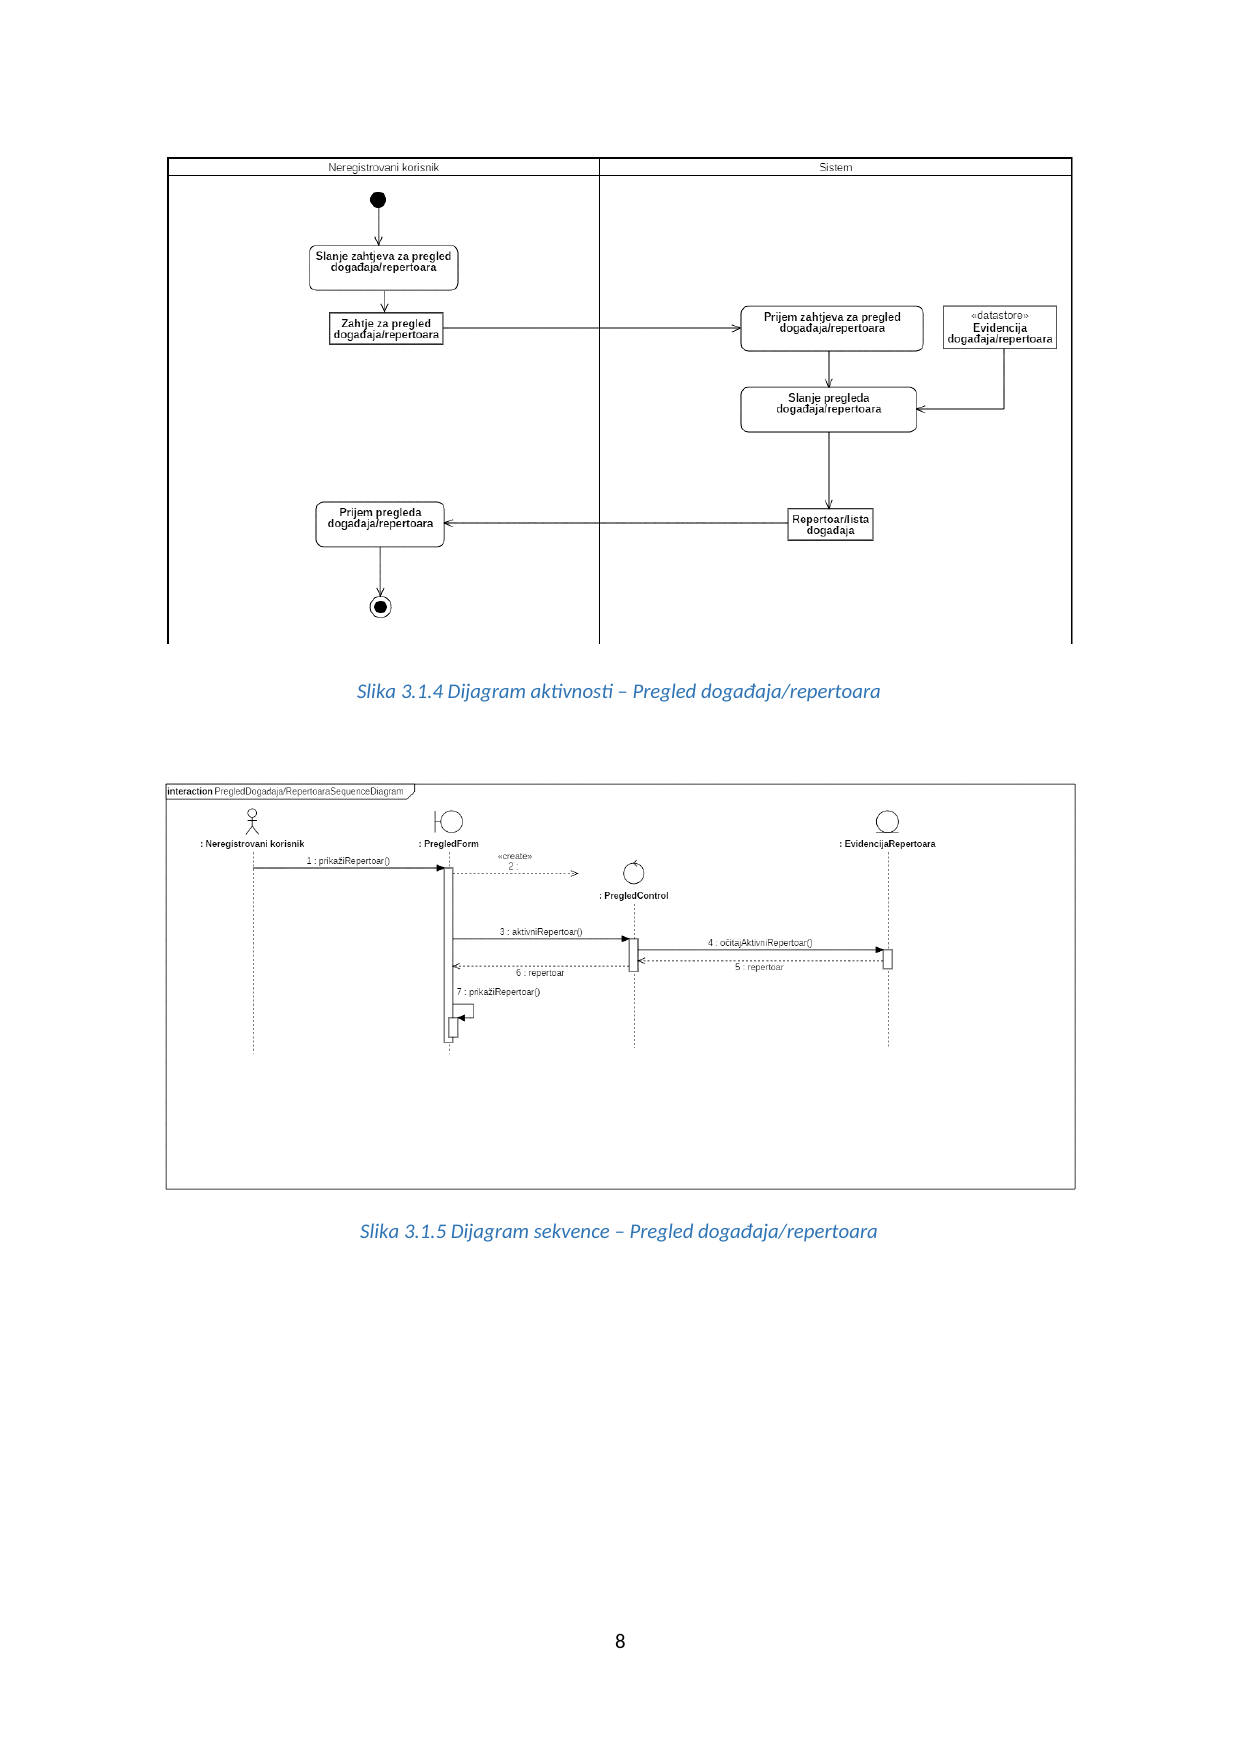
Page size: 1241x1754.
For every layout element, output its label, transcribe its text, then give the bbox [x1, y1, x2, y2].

picture [159, 150, 1081, 654]
text Slika 3.1.4 Dijagram aktivnosti – Pregled događaja/repertoara [150, 678, 1090, 703]
picture [159, 777, 1081, 1194]
